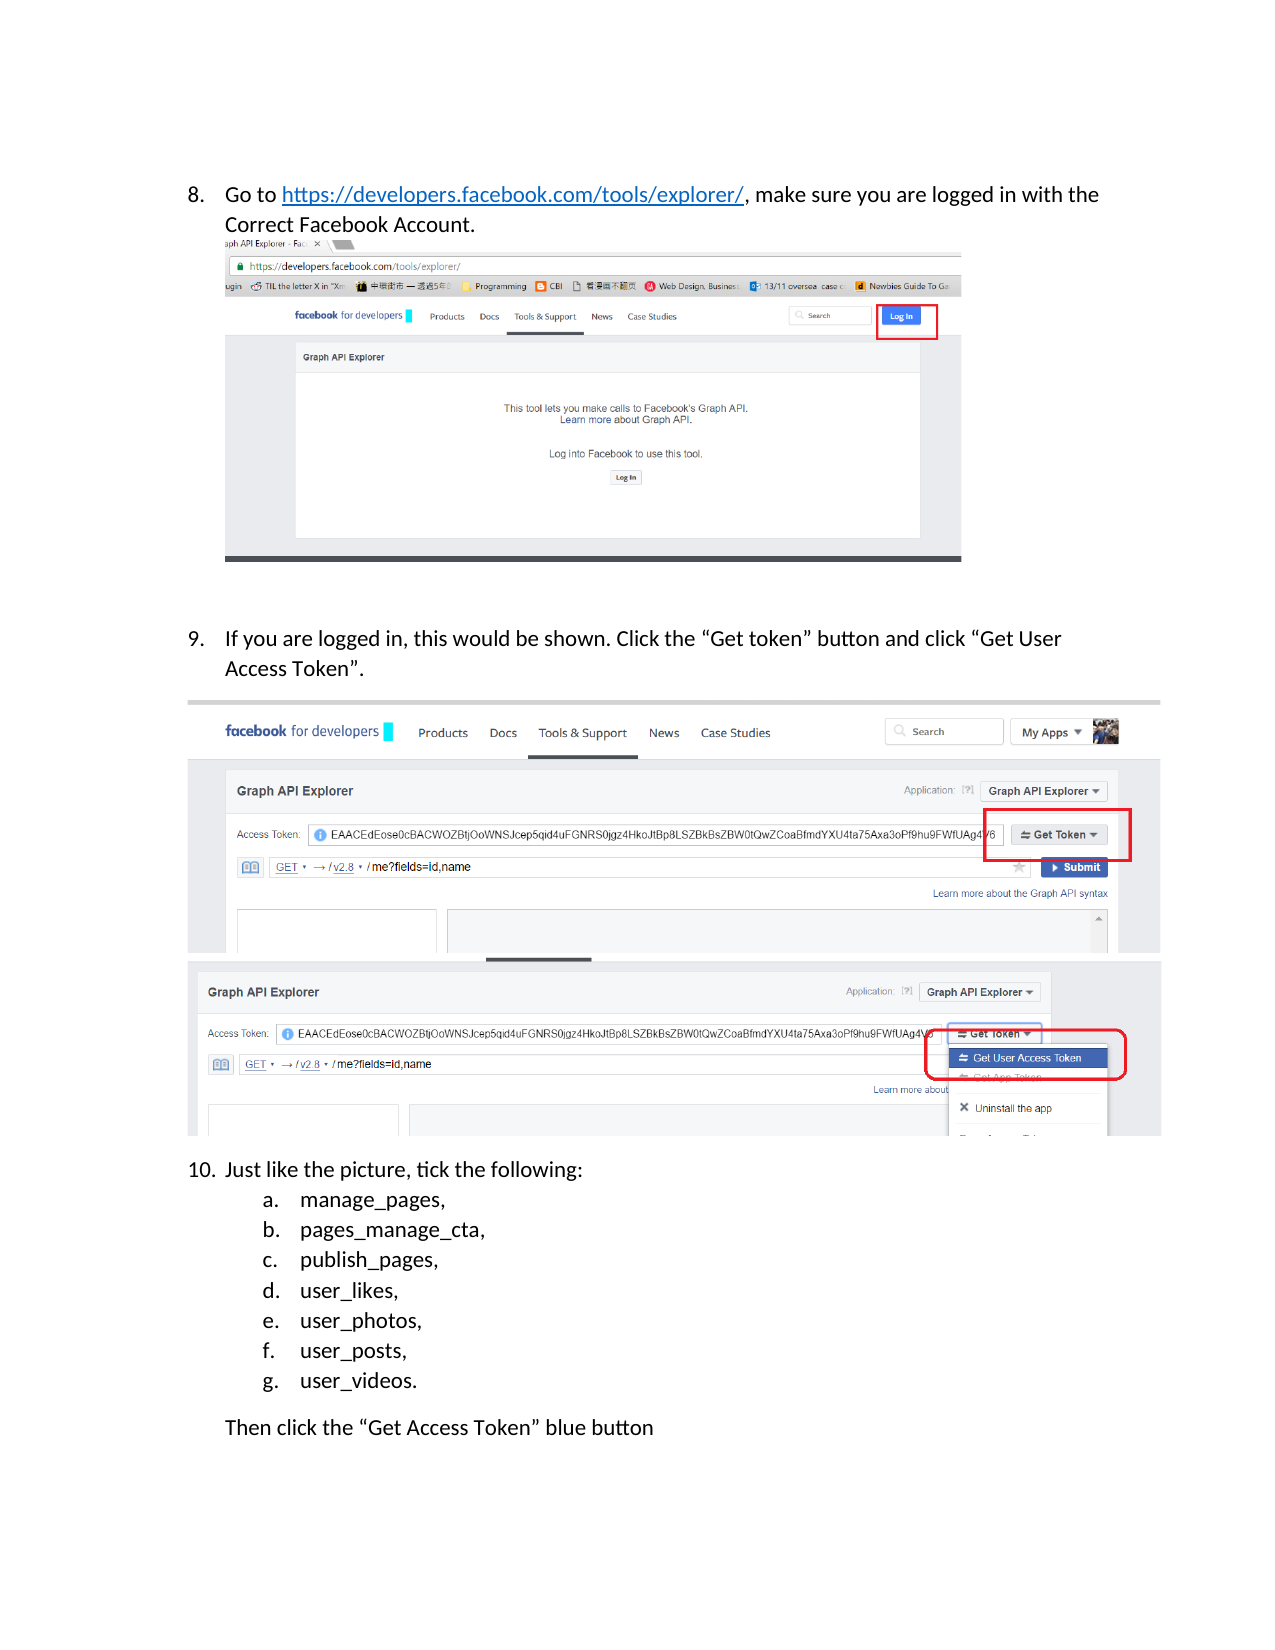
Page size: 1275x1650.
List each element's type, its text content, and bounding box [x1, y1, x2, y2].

picture [187, 954, 1162, 1136]
picture [187, 700, 1161, 953]
list pages_manage_cta, [262, 1215, 1125, 1243]
list publish_pages, [262, 1246, 1125, 1273]
list user_likes, [262, 1276, 1125, 1304]
list Go to https://developers.facebook.com/tools/explorer/, make sure you are logged in with the Correct Facebook Account. [187, 180, 1125, 238]
list Just like the picture, tick the following: [187, 1155, 1125, 1183]
list user_videos. [262, 1366, 1125, 1394]
list user_posts, [262, 1336, 1125, 1364]
list manage_pages, [262, 1185, 1125, 1213]
text Then click the “Get Access Token” blue button [150, 1413, 1125, 1441]
list If you are logged in, this would be shown. Click the “Get token” button and click “Get User Access Token”. [187, 624, 1125, 682]
picture [225, 240, 962, 562]
list user_photos, [262, 1306, 1125, 1334]
